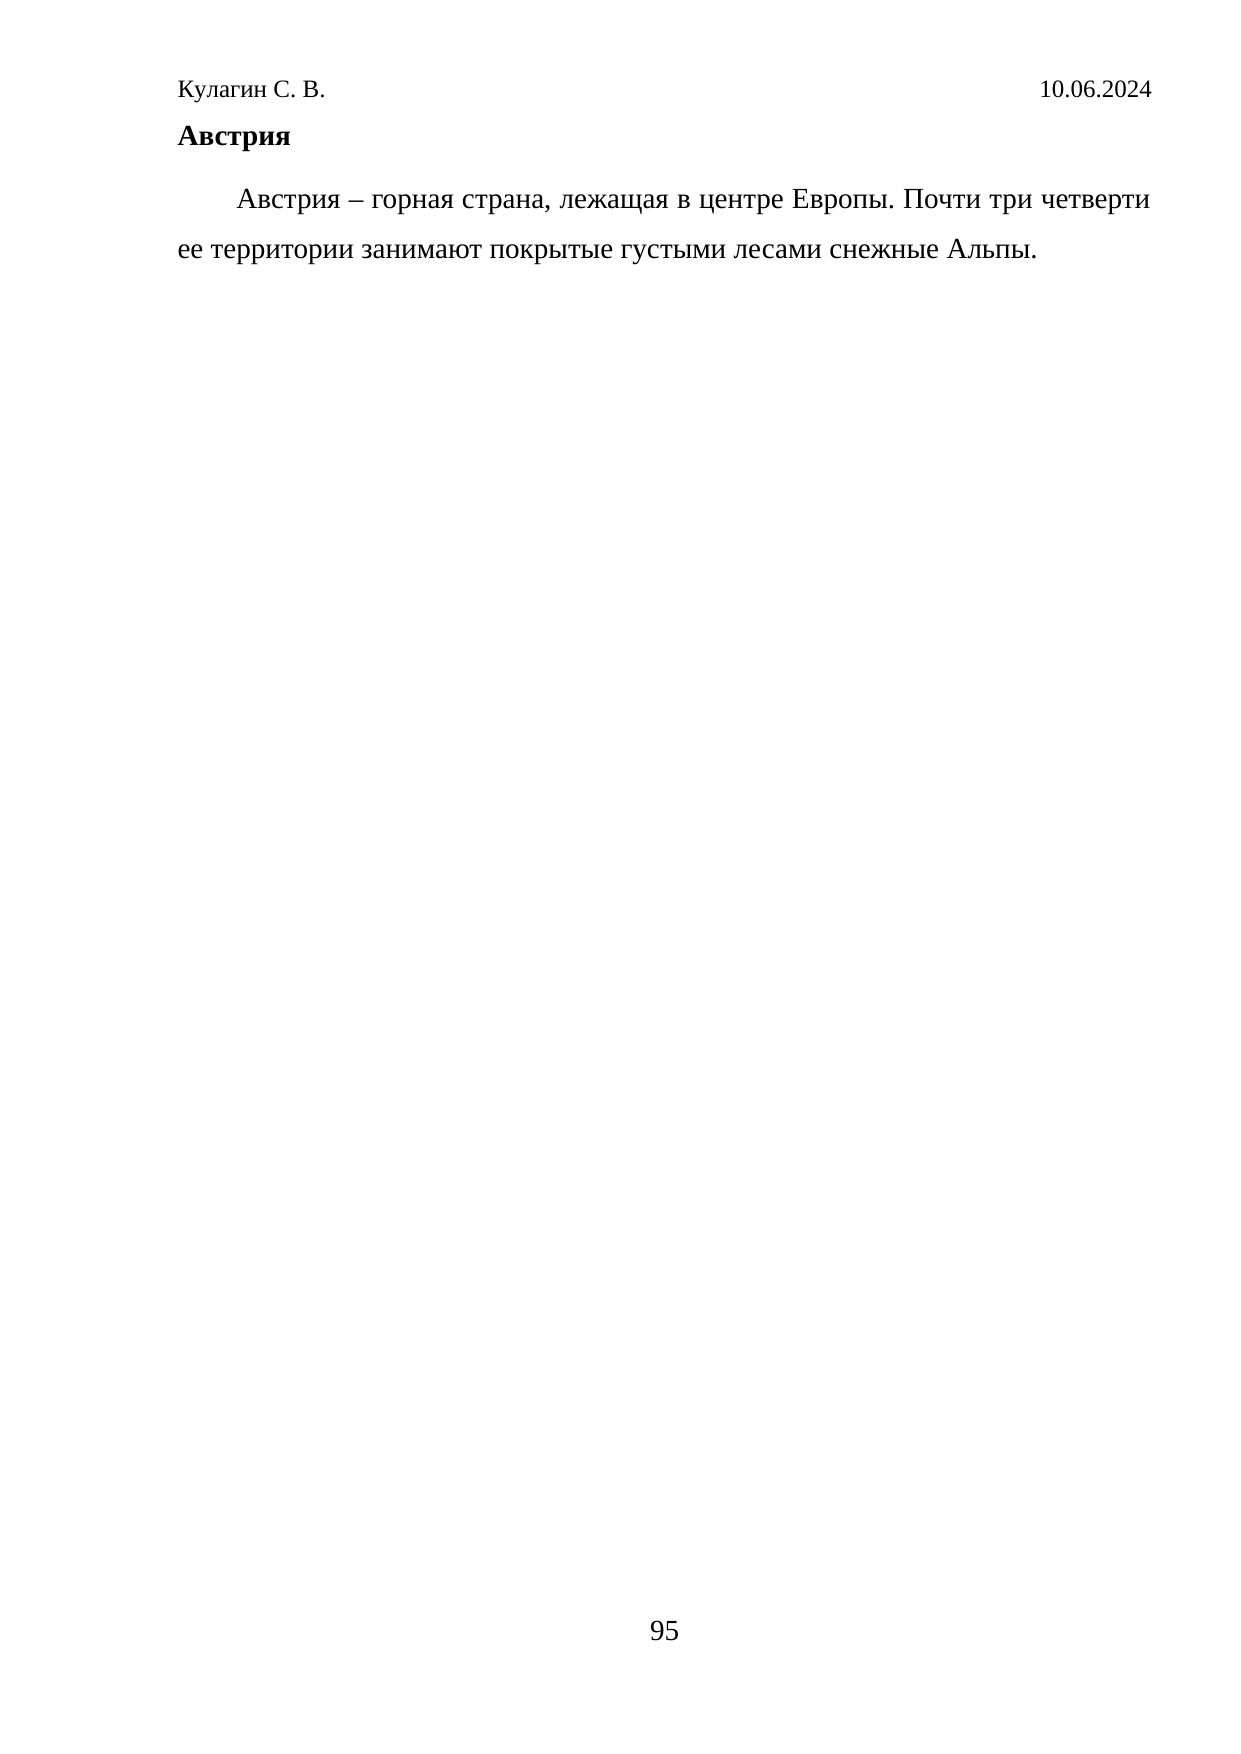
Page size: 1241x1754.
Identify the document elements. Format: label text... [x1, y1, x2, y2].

text Австрия – горная страна, лежащая в центре Европы. Почти три четверти ее территории занимают покрытые густыми лесами снежные Альпы. [177, 181, 1152, 265]
text Австрия [177, 118, 1152, 152]
